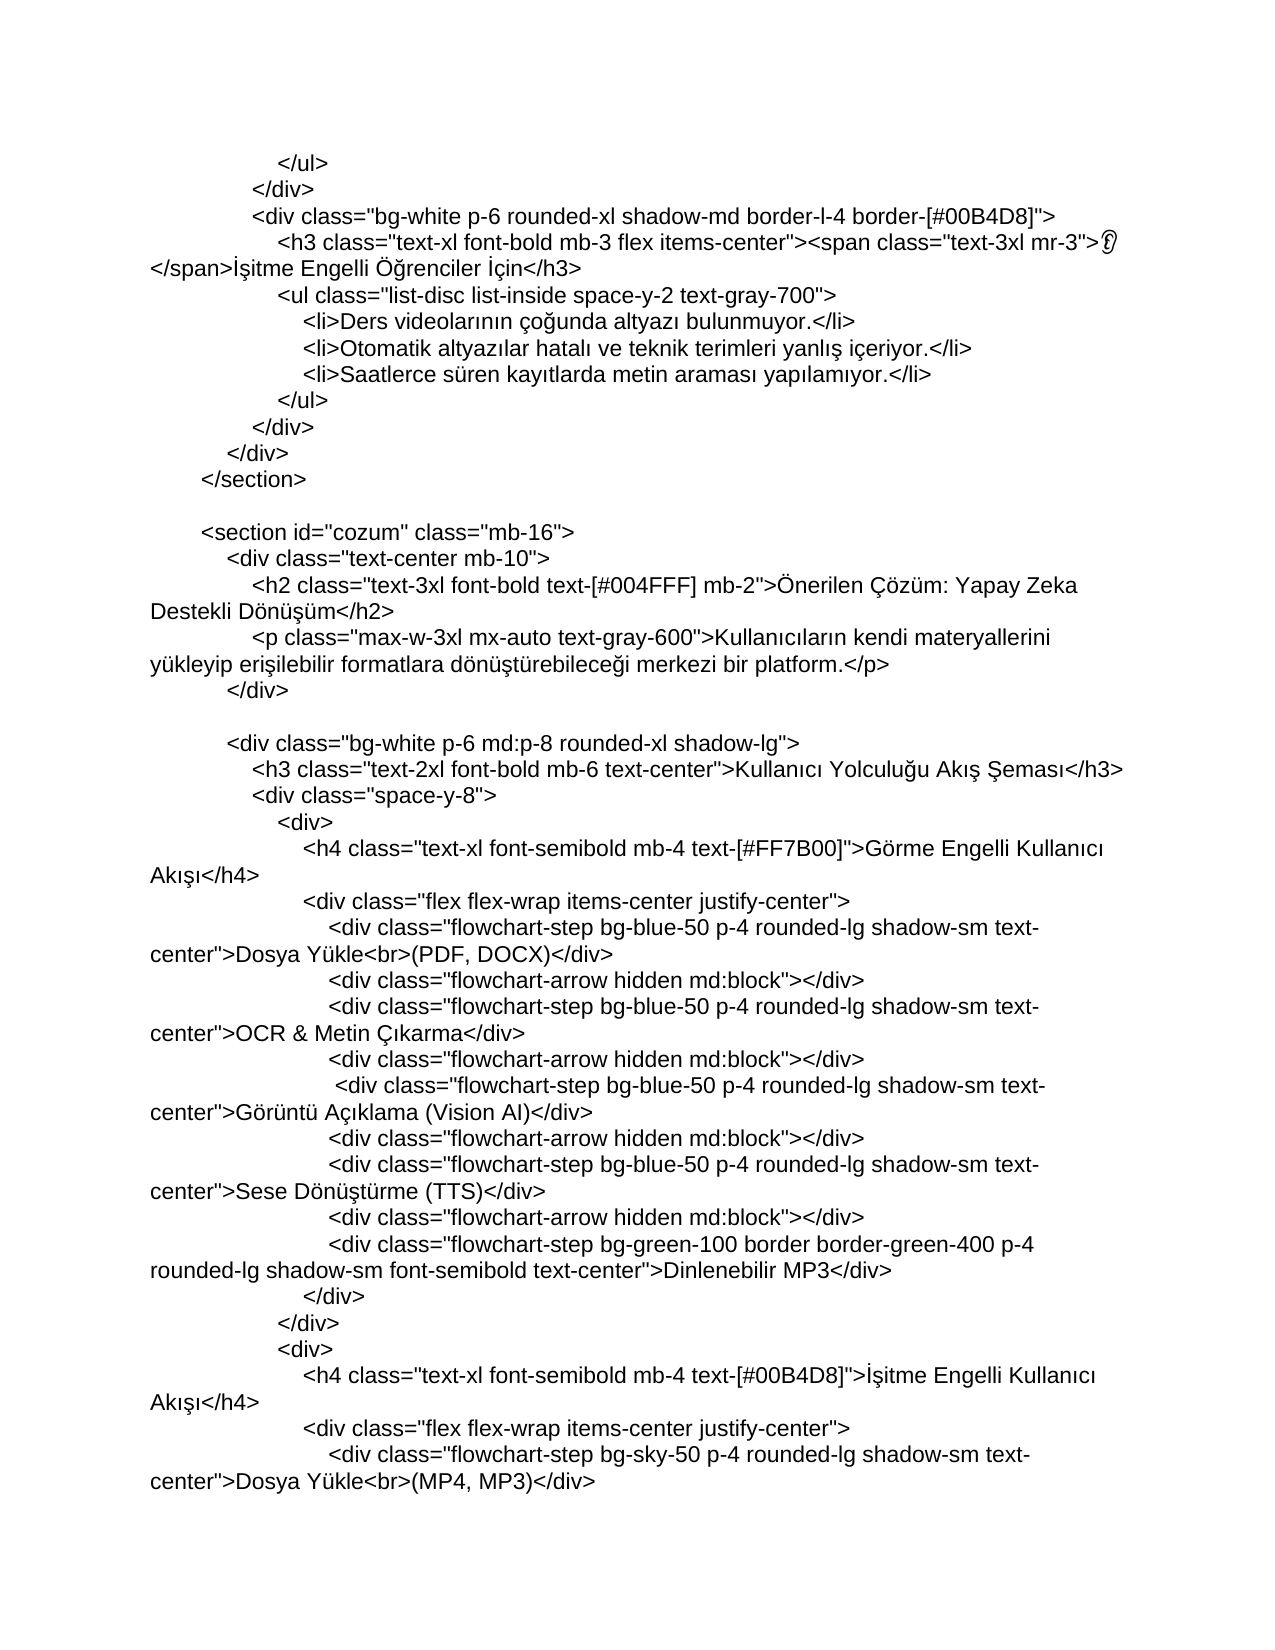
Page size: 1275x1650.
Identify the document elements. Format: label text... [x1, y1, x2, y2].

text <div> [150, 809, 1125, 835]
text <div class="flowchart-arrow hidden md:block"></div> [150, 1125, 1125, 1151]
text <h4 class="text-xl font-semibold mb-4 text-[#00B4D8]">İşitme Engelli Kullanıcı Akışı</h4> [150, 1362, 1125, 1415]
text <li>Saatlerce süren kayıtlarda metin araması yapılamıyor.</li> [150, 361, 1125, 387]
text <div class="flowchart-step bg-blue-50 p-4 rounded-lg shadow-sm text-center">Dosya Yükle<br>(PDF, DOCX)</div> [150, 914, 1125, 967]
text </div> [150, 677, 1125, 703]
text <div class="bg-white p-6 rounded-xl shadow-md border-l-4 border-[#00B4D8]"> [150, 203, 1125, 229]
text <p class="max-w-3xl mx-auto text-gray-600">Kullanıcıların kendi materyallerini yükleyip erişilebilir formatlara dönüştürebileceği merkezi bir platform.</p> [150, 624, 1125, 677]
text </div> [150, 1283, 1125, 1309]
text <div class="flowchart-step bg-sky-50 p-4 rounded-lg shadow-sm text-center">Dosya Yükle<br>(MP4, MP3)</div> [150, 1441, 1125, 1494]
text <li>Otomatik altyazılar hatalı ve teknik terimleri yanlış içeriyor.</li> [150, 334, 1125, 361]
text </div> [150, 440, 1125, 466]
text <div class="flowchart-step bg-blue-50 p-4 rounded-lg shadow-sm text-center">Görüntü Açıklama (Vision AI)</div> [150, 1072, 1125, 1125]
text <li>Ders videolarının çoğunda altyazı bulunmuyor.</li> [150, 308, 1125, 334]
text </div> [150, 176, 1125, 203]
text <h2 class="text-3xl font-bold text-[#004FFF] mb-2">Önerilen Çözüm: Yapay Zeka Destekli Dönüşüm</h2> [150, 572, 1125, 624]
text <div class="flex flex-wrap items-center justify-center"> [150, 1415, 1125, 1441]
text <div class="flowchart-step bg-blue-50 p-4 rounded-lg shadow-sm text-center">OCR & Metin Çıkarma</div> [150, 993, 1125, 1046]
text <div class="bg-white p-6 md:p-8 rounded-xl shadow-lg"> [150, 730, 1125, 756]
text <div class="flowchart-step bg-green-100 border border-green-400 p-4 rounded-lg shadow-sm font-semibold text-center">Dinlenebilir MP3</div> [150, 1231, 1125, 1283]
text </ul> [150, 387, 1125, 413]
text <h3 class="text-xl font-bold mb-3 flex items-center"><span class="text-3xl mr-3">👂</span>İşitme Engelli Öğrenciler İçin</h3> [150, 229, 1125, 282]
text <div class="flowchart-arrow hidden md:block"></div> [150, 1204, 1125, 1231]
text <ul class="list-disc list-inside space-y-2 text-gray-700"> [150, 282, 1125, 308]
text <div class="flowchart-arrow hidden md:block"></div> [150, 967, 1125, 993]
text </ul> [150, 150, 1125, 176]
text </section> [150, 466, 1125, 493]
text <div class="space-y-8"> [150, 782, 1125, 809]
text <div class="flex flex-wrap items-center justify-center"> [150, 888, 1125, 914]
text <div class="text-center mb-10"> [150, 545, 1125, 572]
text </div> [150, 413, 1125, 440]
text <h4 class="text-xl font-semibold mb-4 text-[#FF7B00]">Görme Engelli Kullanıcı Akışı</h4> [150, 835, 1125, 888]
text </div> [150, 1309, 1125, 1336]
text <h3 class="text-2xl font-bold mb-6 text-center">Kullanıcı Yolculuğu Akış Şeması</h3> [150, 756, 1125, 782]
text <section id="cozum" class="mb-16"> [150, 519, 1125, 545]
text <div> [150, 1336, 1125, 1362]
text <div class="flowchart-step bg-blue-50 p-4 rounded-lg shadow-sm text-center">Sese Dönüştürme (TTS)</div> [150, 1151, 1125, 1204]
text <div class="flowchart-arrow hidden md:block"></div> [150, 1046, 1125, 1072]
